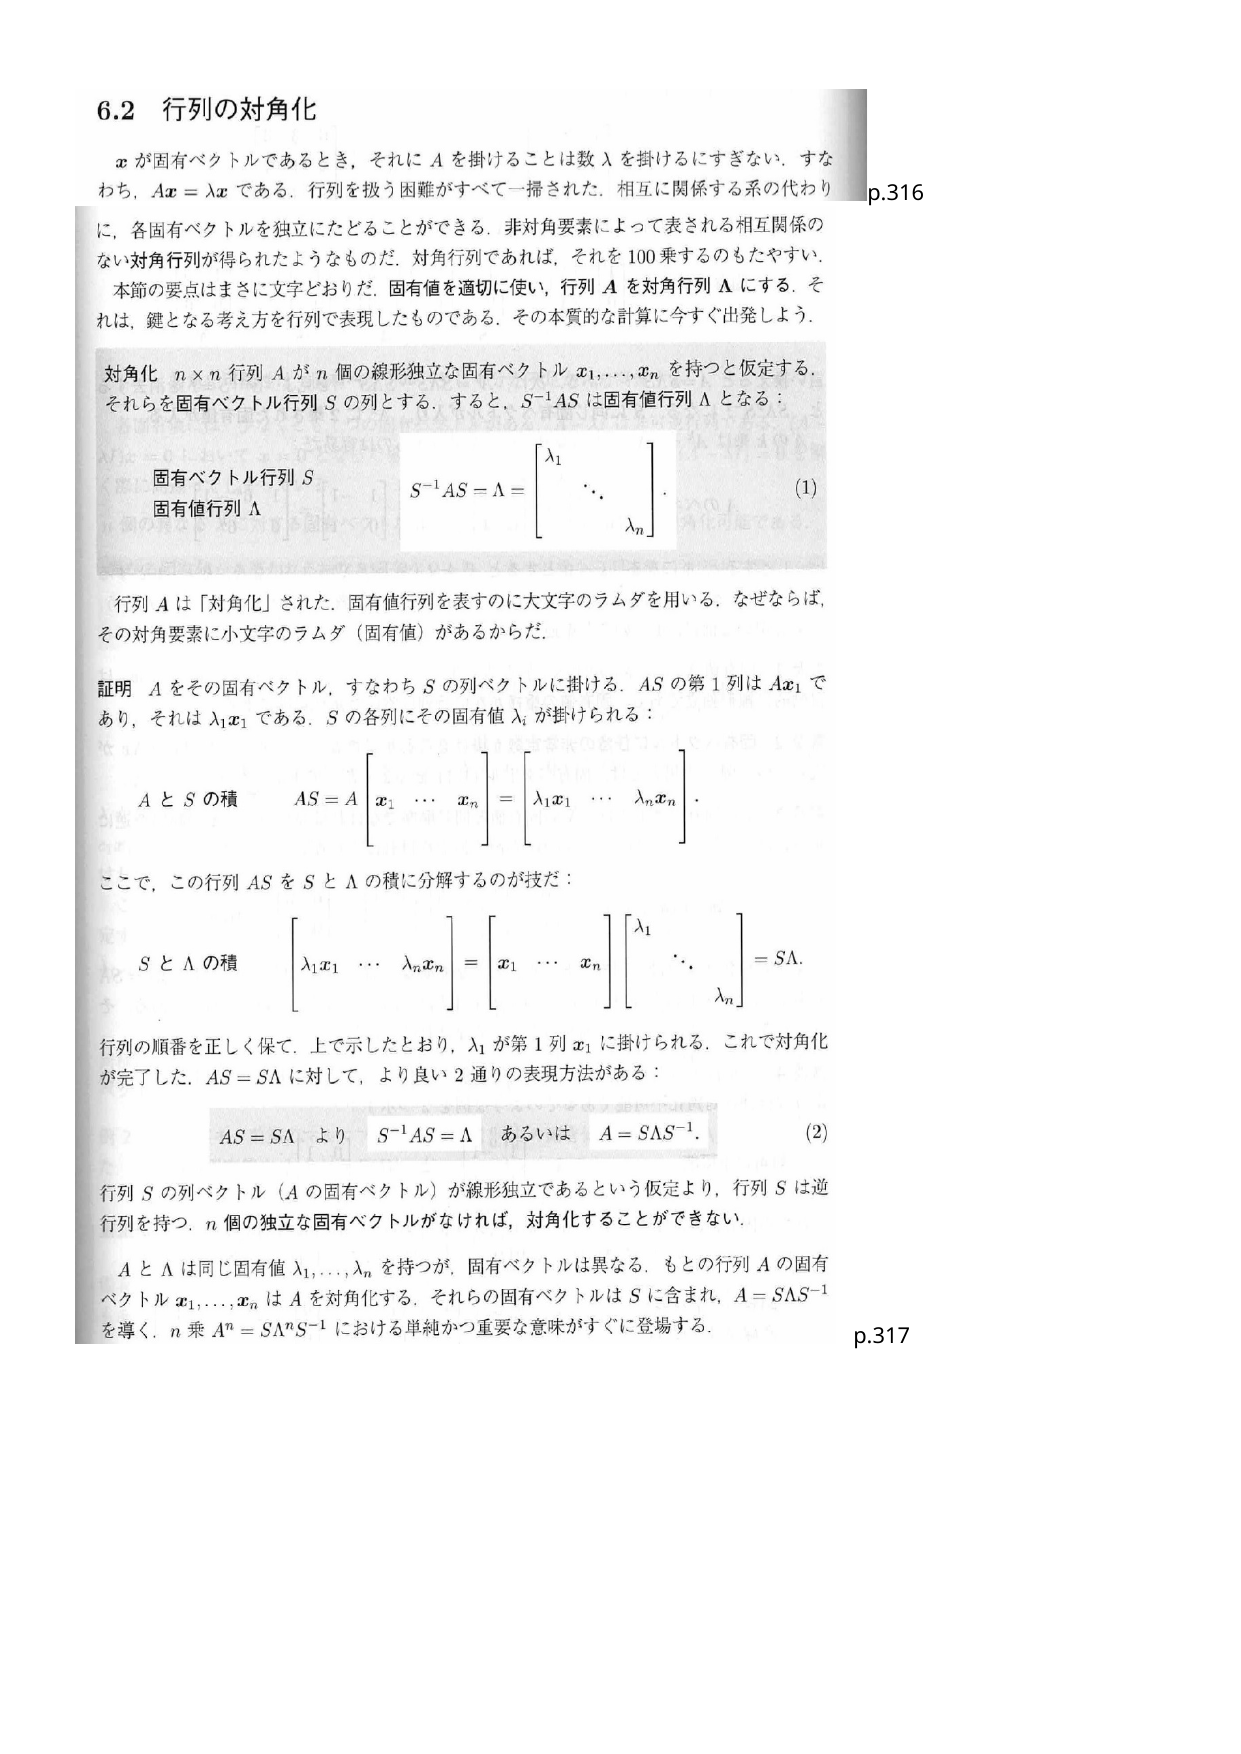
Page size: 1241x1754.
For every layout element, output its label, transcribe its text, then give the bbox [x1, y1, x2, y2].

picture [75, 89, 868, 201]
picture [75, 206, 854, 1344]
